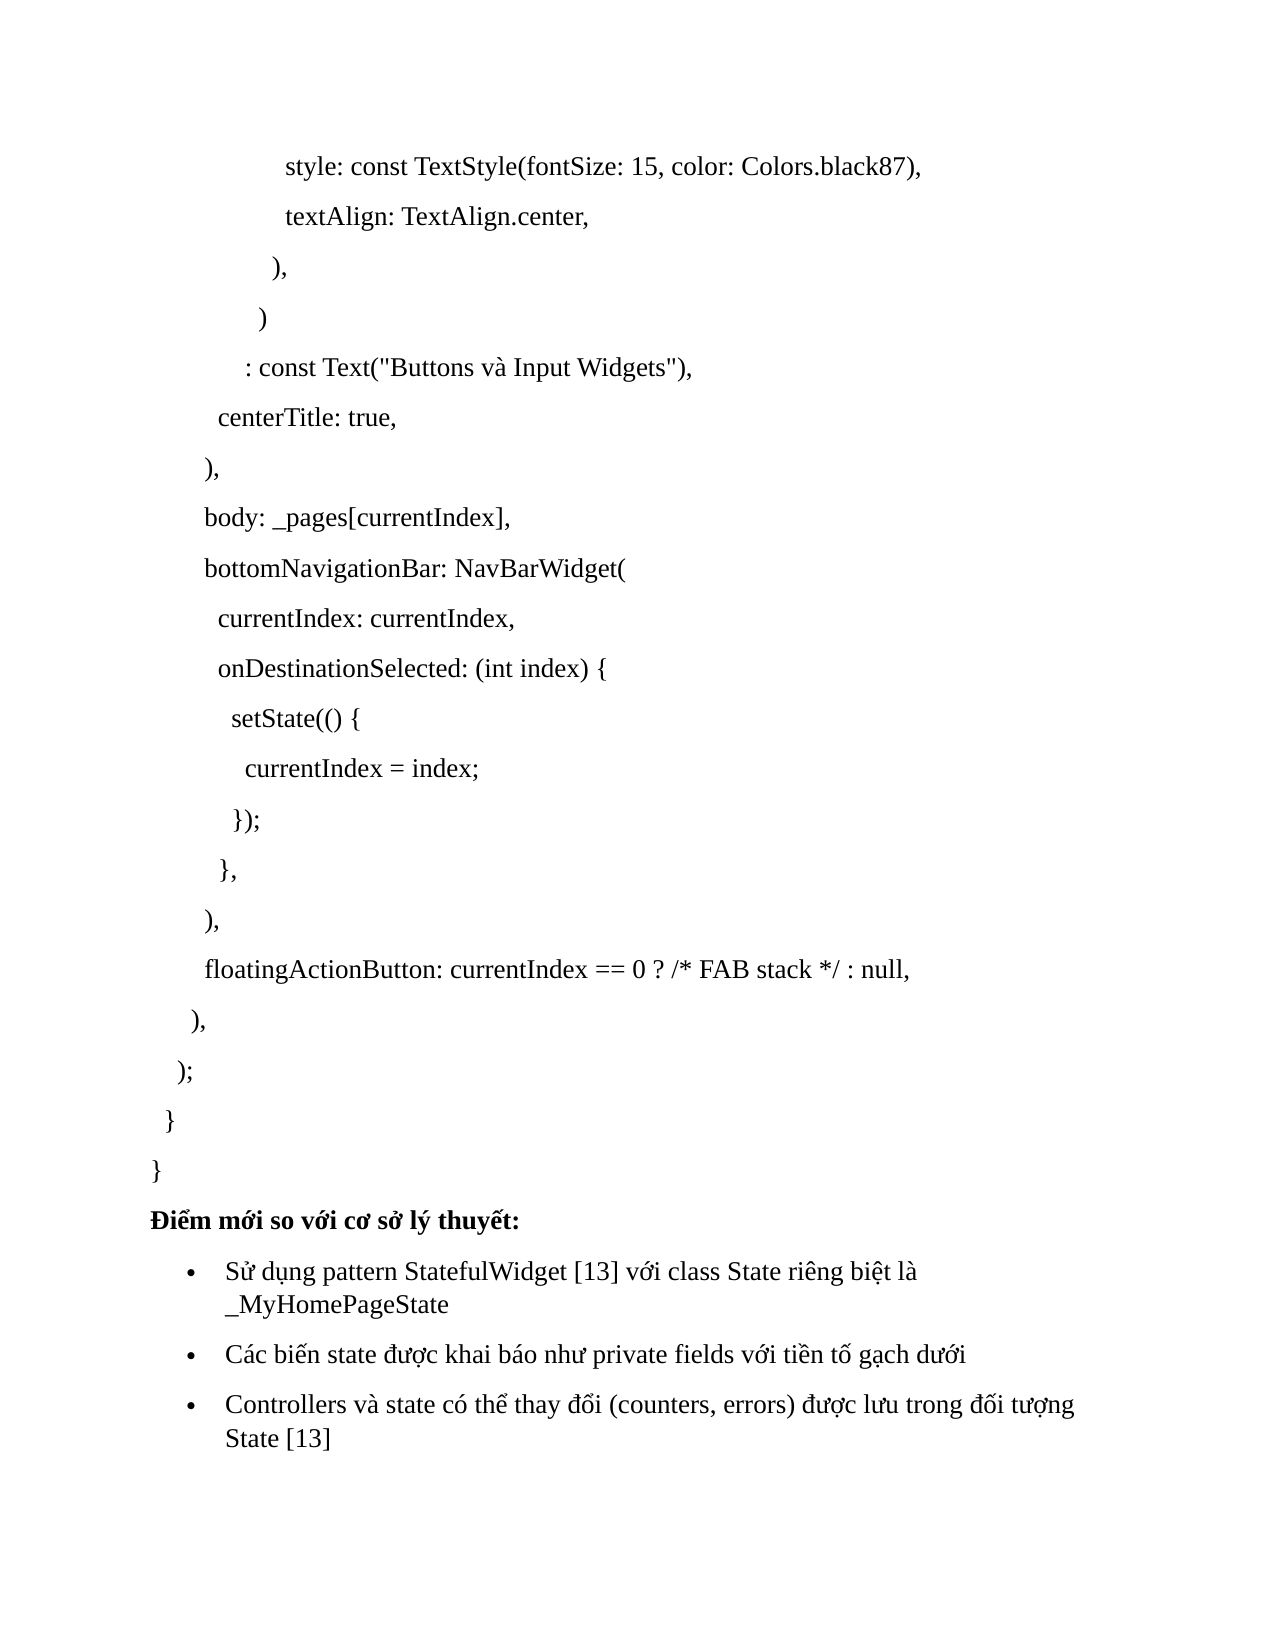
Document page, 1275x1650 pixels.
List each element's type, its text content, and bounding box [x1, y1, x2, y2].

text textAlign: TextAlign.center, [150, 200, 1125, 231]
list Các biến state được khai báo như private fields với tiền tố gạch dưới [187, 1338, 1125, 1369]
text } [150, 1104, 1125, 1135]
list Controllers và state có thể thay đổi (counters, errors) được lưu trong đối tượng State [13] [187, 1388, 1125, 1453]
text ), [150, 451, 1125, 482]
text body: _pages[currentIndex], [150, 501, 1125, 533]
text }); [150, 803, 1125, 834]
text currentIndex: currentIndex, [150, 602, 1125, 633]
text onDestinationSelected: (int index) { [150, 652, 1125, 683]
text : const Text("Buttons và Input Widgets"), [150, 351, 1125, 382]
text Điểm mới so với cơ sở lý thuyết: [150, 1204, 1125, 1236]
text } [150, 1154, 1125, 1185]
text ), [150, 1003, 1125, 1035]
text }, [150, 853, 1125, 884]
text ), [150, 903, 1125, 934]
text floatingActionButton: currentIndex == 0 ? /* FAB stack */ : null, [150, 953, 1125, 984]
list Sử dụng pattern StatefulWidget [13] với class State riêng biệt là _MyHomePageState [187, 1254, 1125, 1319]
text style: const TextStyle(fontSize: 15, color: Colors.black87), [150, 150, 1125, 181]
text bottomNavigationBar: NavBarWidget( [150, 552, 1125, 583]
text ); [150, 1054, 1125, 1085]
text currentIndex = index; [150, 752, 1125, 784]
text ) [150, 301, 1125, 332]
text ), [150, 250, 1125, 282]
text setState(() { [150, 702, 1125, 733]
text centerTitle: true, [150, 401, 1125, 432]
